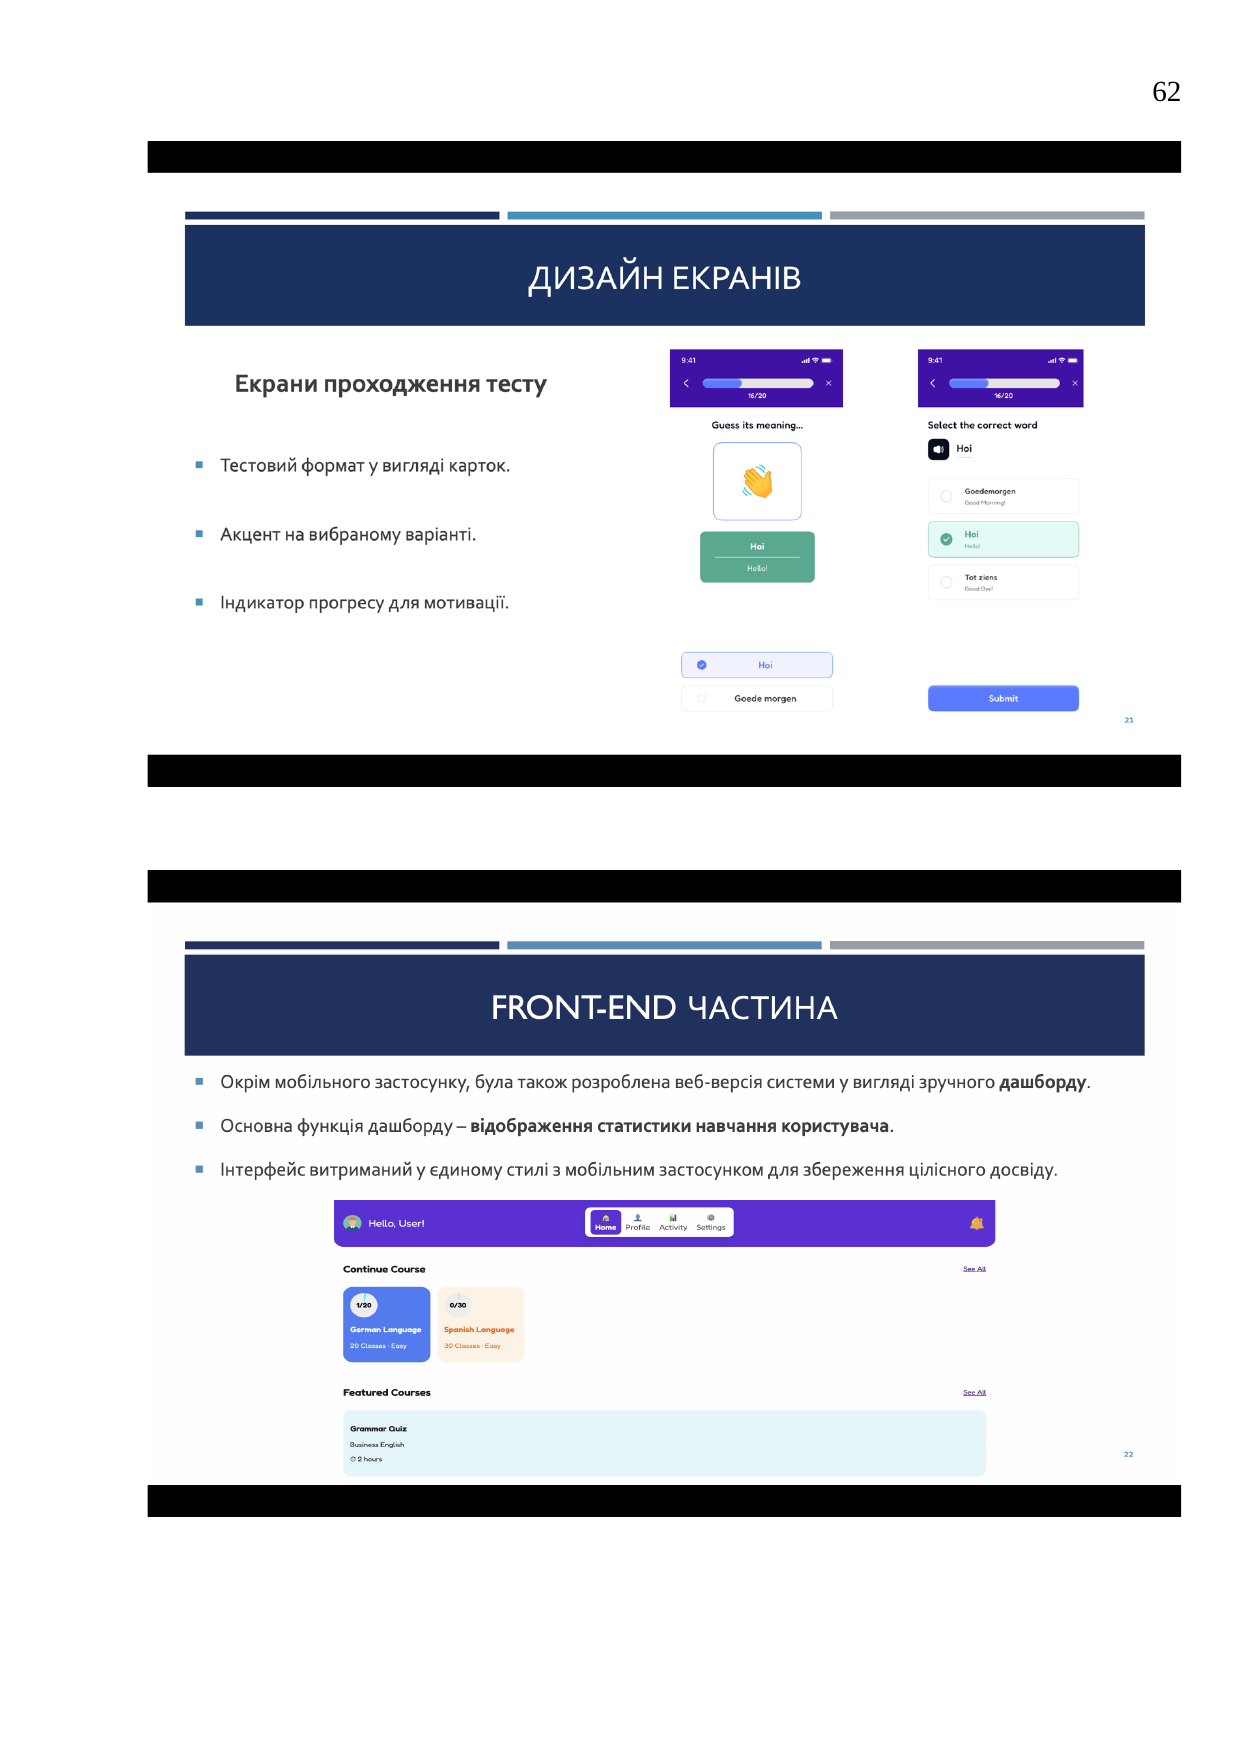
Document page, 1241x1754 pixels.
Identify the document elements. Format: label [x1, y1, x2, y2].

picture [147, 141, 1182, 787]
picture [147, 870, 1182, 1517]
